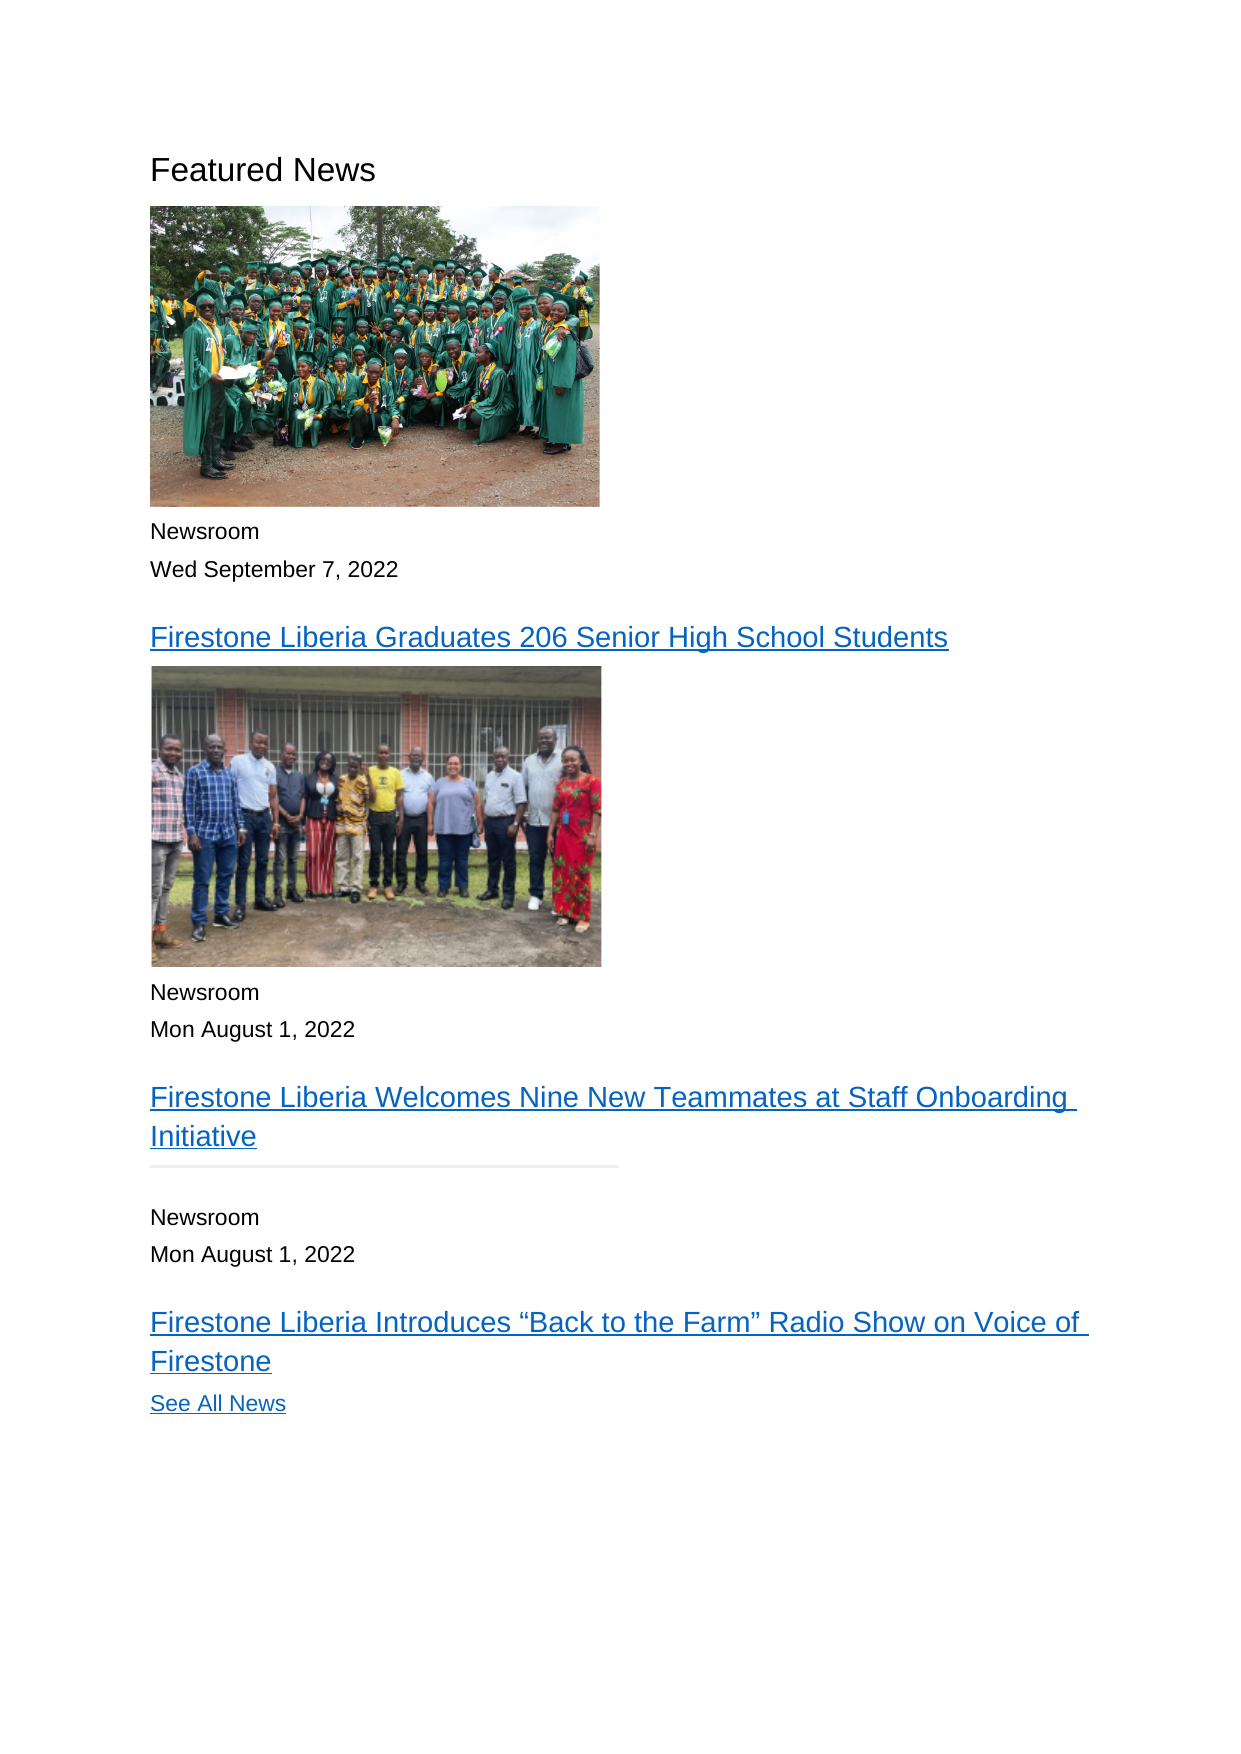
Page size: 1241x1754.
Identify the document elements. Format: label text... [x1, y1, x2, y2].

text Newsroom [150, 518, 1090, 545]
subtitle Firestone Liberia Welcomes Nine New Teammates at Staff Onboarding Initiative [150, 1080, 1090, 1152]
text See All News [150, 1390, 1090, 1417]
text Mon August 1, 2022 [150, 1241, 1090, 1268]
subtitle Firestone Liberia Introduces “Back to the Farm” Radio Show on Voice of Firestone [150, 1305, 1090, 1377]
text Newsroom [150, 978, 1090, 1005]
picture [150, 666, 602, 967]
text Newsroom [150, 1203, 1090, 1230]
text Wed September 7, 2022 [150, 556, 1090, 583]
subtitle Featured News [150, 150, 1090, 188]
subtitle Firestone Liberia Graduates 206 Senior High School Students [150, 620, 1090, 653]
picture [150, 206, 600, 507]
text Mon August 1, 2022 [150, 1016, 1090, 1043]
